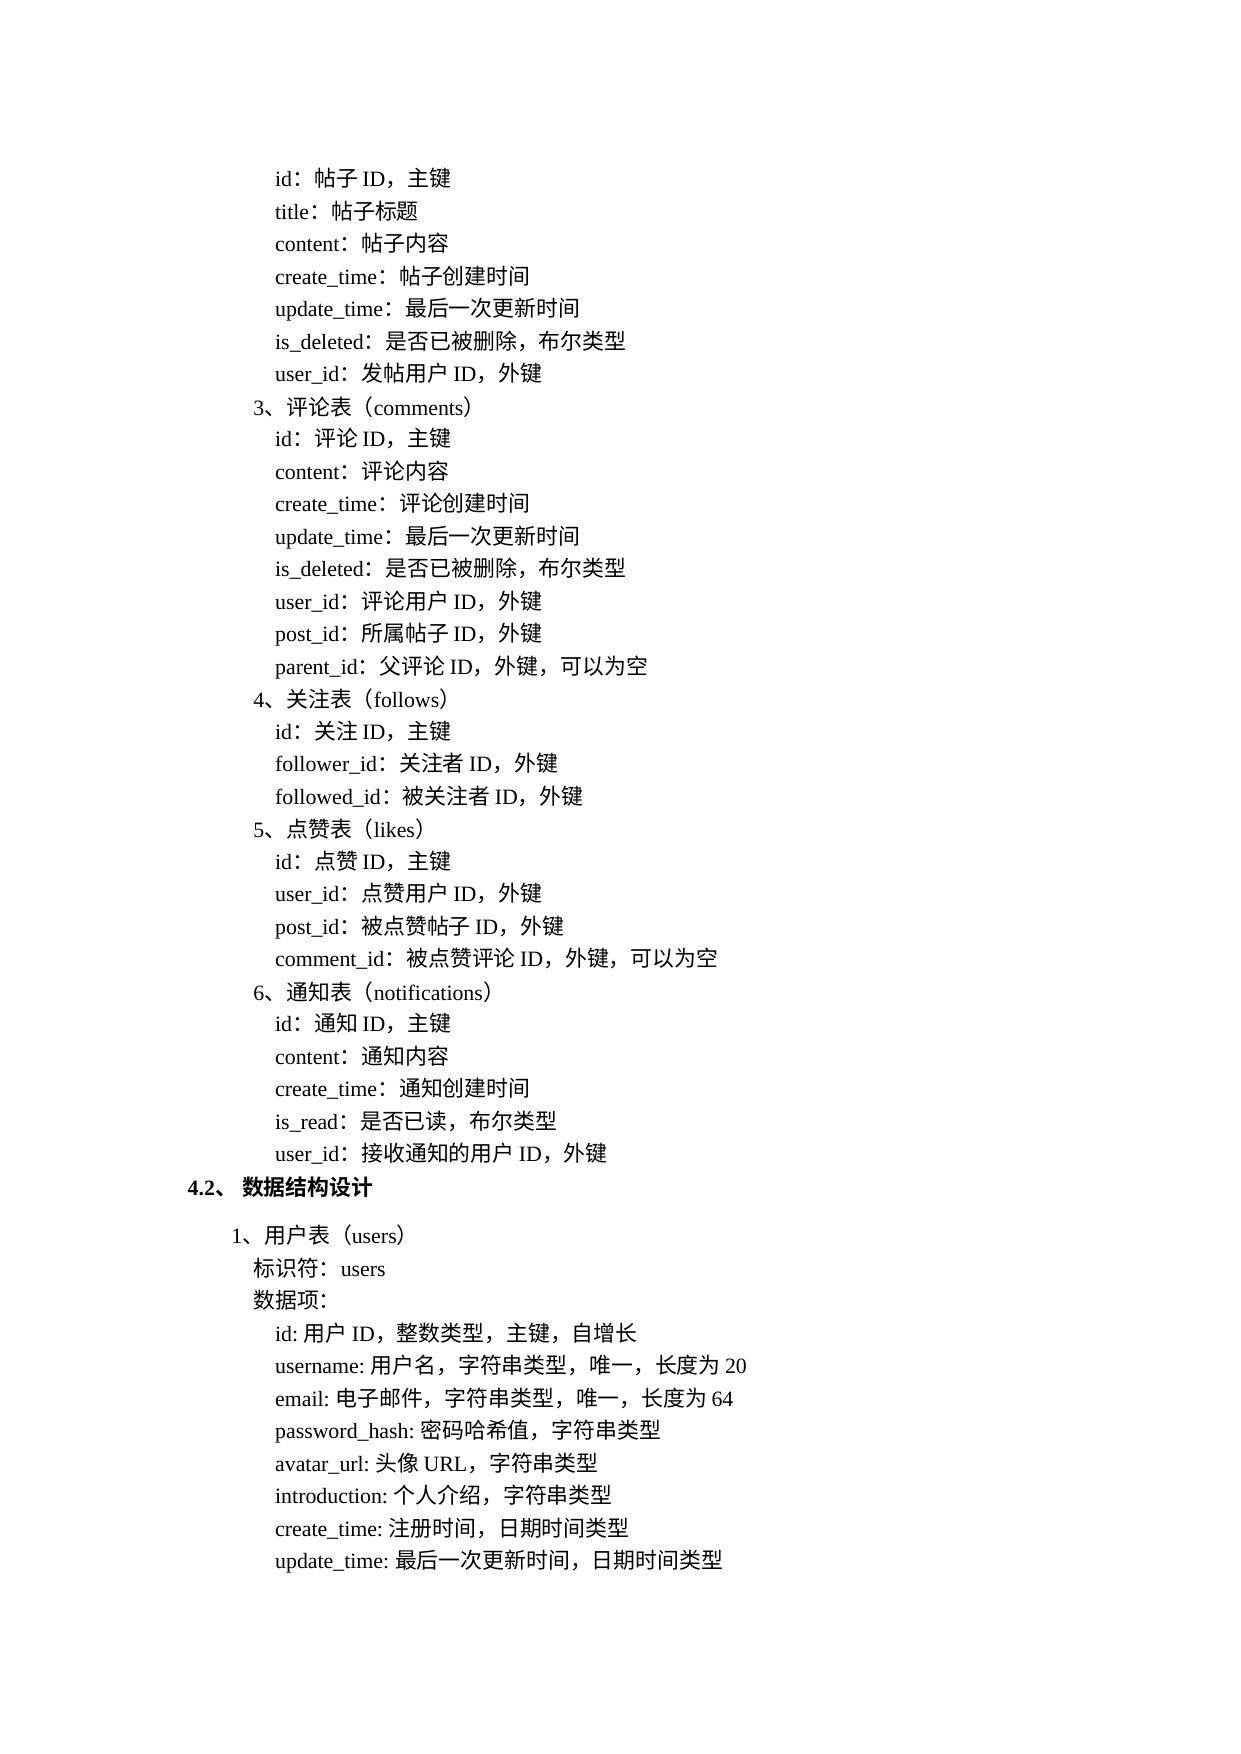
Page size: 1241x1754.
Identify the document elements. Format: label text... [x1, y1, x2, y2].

text create_time: 注册时间，日期时间类型 [231, 1510, 1053, 1543]
text content：帖子内容 [231, 227, 1053, 259]
text avatar_url: 头像URL，字符串类型 [231, 1445, 1053, 1478]
text update_time：最后一次更新时间 [231, 292, 1053, 324]
text create_time：帖子创建时间 [231, 259, 1053, 292]
text 4、关注表（follows） [187, 682, 1053, 714]
text id: 用户ID，整数类型，主键，自增长 [231, 1315, 1053, 1348]
text introduction: 个人介绍，字符串类型 [231, 1478, 1053, 1510]
text update_time: 最后一次更新时间，日期时间类型 [231, 1543, 1053, 1575]
text 6、通知表（notifications） [187, 974, 1053, 1007]
text title：帖子标题 [231, 194, 1053, 227]
text 5、点赞表（likes） [187, 812, 1053, 844]
text id：点赞ID，主键 [231, 844, 1053, 877]
text id：帖子ID，主键 [231, 162, 1053, 194]
text user_id：接收通知的用户ID，外键 [231, 1137, 1053, 1169]
text is_read：是否已读，布尔类型 [231, 1104, 1053, 1137]
text 标识符：users [187, 1250, 1053, 1283]
text user_id：发帖用户ID，外键 [231, 357, 1053, 389]
text 4.2、 数据结构设计 [187, 1169, 1053, 1202]
text 3、评论表（comments） [187, 389, 1053, 422]
text user_id：评论用户ID，外键 [231, 584, 1053, 617]
text comment_id：被点赞评论ID，外键，可以为空 [231, 942, 1053, 974]
text follower_id：关注者ID，外键 [231, 747, 1053, 779]
text is_deleted：是否已被删除，布尔类型 [231, 324, 1053, 357]
text 数据项： [187, 1283, 1053, 1315]
text post_id：所属帖子ID，外键 [231, 617, 1053, 649]
text id：通知ID，主键 [231, 1007, 1053, 1039]
text email: 电子邮件，字符串类型，唯一，长度为64 [231, 1380, 1053, 1413]
text user_id：点赞用户ID，外键 [231, 877, 1053, 909]
text password_hash: 密码哈希值，字符串类型 [231, 1413, 1053, 1445]
text create_time：评论创建时间 [231, 487, 1053, 519]
text id：关注ID，主键 [231, 714, 1053, 747]
text post_id：被点赞帖子ID，外键 [231, 909, 1053, 942]
text create_time：通知创建时间 [231, 1072, 1053, 1104]
text is_deleted：是否已被删除，布尔类型 [231, 552, 1053, 584]
text content：通知内容 [231, 1039, 1053, 1072]
text followed_id：被关注者ID，外键 [231, 779, 1053, 812]
text parent_id：父评论ID，外键，可以为空 [231, 649, 1053, 682]
text content：评论内容 [231, 454, 1053, 487]
text id：评论ID，主键 [231, 422, 1053, 454]
text 1、用户表（users） [187, 1218, 1053, 1250]
text username: 用户名，字符串类型，唯一，长度为20 [231, 1348, 1053, 1380]
text update_time：最后一次更新时间 [231, 519, 1053, 552]
